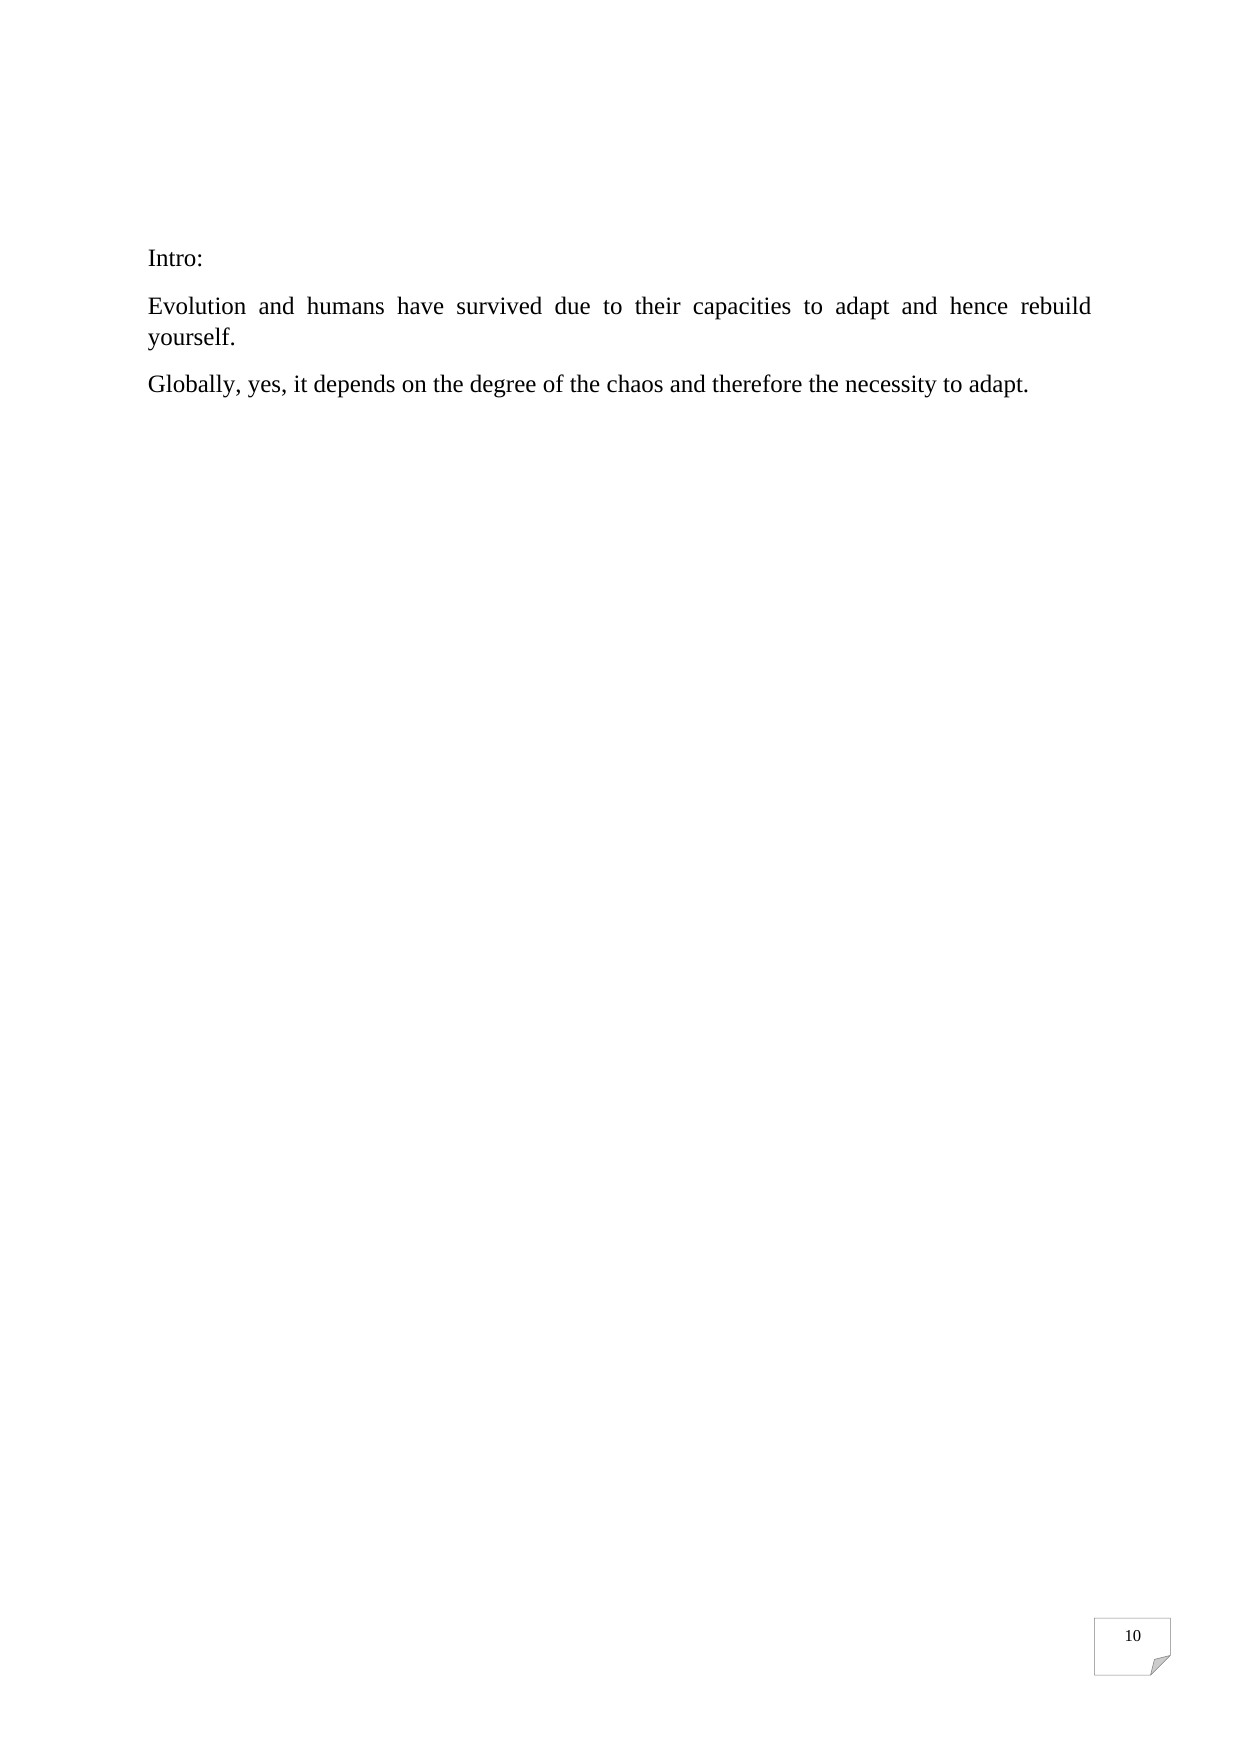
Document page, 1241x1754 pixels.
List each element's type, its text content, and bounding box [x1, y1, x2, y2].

text Intro: [148, 243, 1093, 272]
text Globally, yes, it depends on the degree of the chaos and therefore the necessity to adapt. [148, 369, 1093, 398]
text Evolution and humans have survived due to their capacities to adapt and hence rebuild yourself. [148, 291, 1093, 351]
